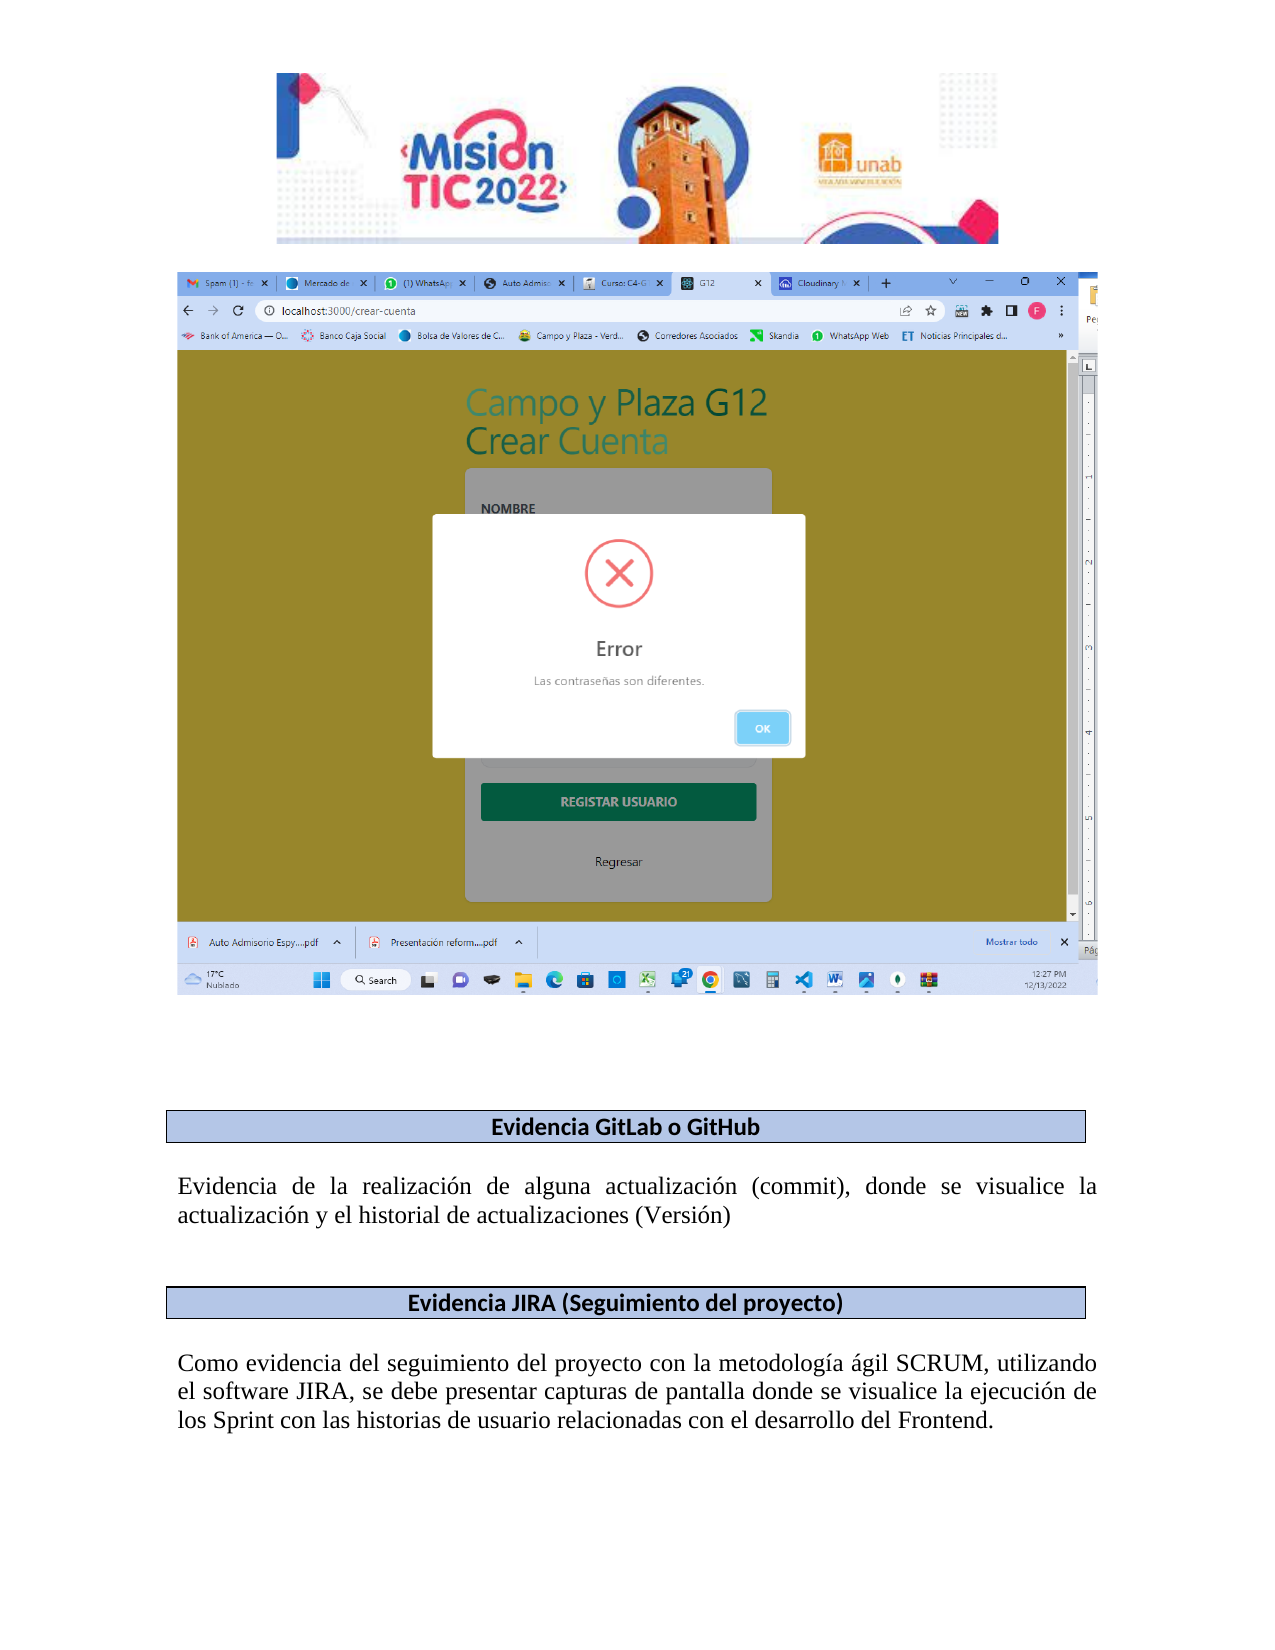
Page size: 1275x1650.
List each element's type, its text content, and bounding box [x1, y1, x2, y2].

picture [177, 272, 1098, 995]
picture [276, 73, 999, 244]
text Evidencia de la realización de alguna actualización (commit), donde se visualice la actualización y el historial de actualizaciones (Versión) [177, 1171, 1098, 1229]
table_header Evidencia GitLab o GitHub [167, 1111, 1085, 1142]
text Como evidencia del seguimiento del proyecto con la metodología ágil SCRUM, utilizando el software JIRA, se debe presentar capturas de pantalla donde se visualice la ejecución de los Sprint con las historias de usuario relacionadas con el desarrollo del Frontend. [177, 1348, 1098, 1434]
table_header Evidencia JIRA (Seguimiento del proyecto) [167, 1288, 1085, 1318]
